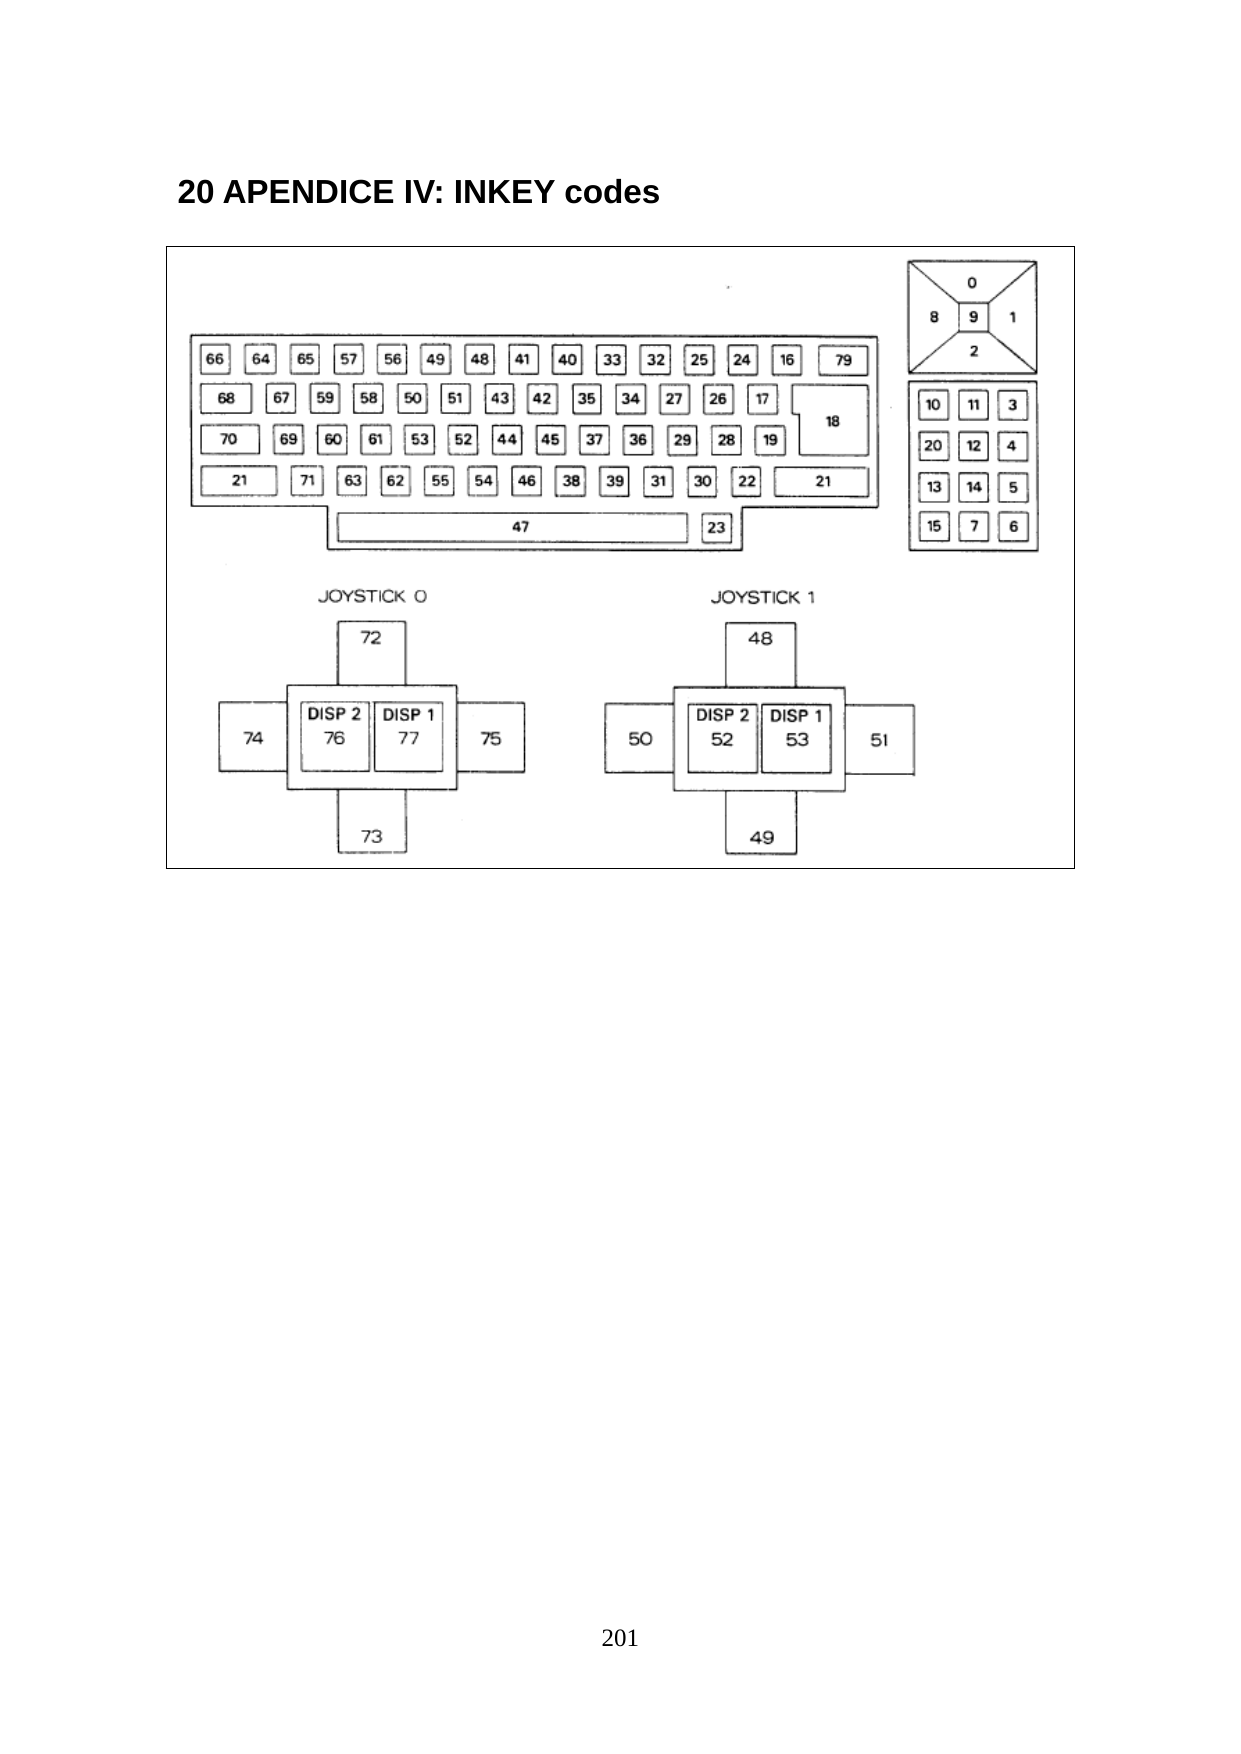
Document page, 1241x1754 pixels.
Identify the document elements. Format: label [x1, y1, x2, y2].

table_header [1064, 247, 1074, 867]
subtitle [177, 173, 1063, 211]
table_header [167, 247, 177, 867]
picture [177, 247, 1064, 868]
